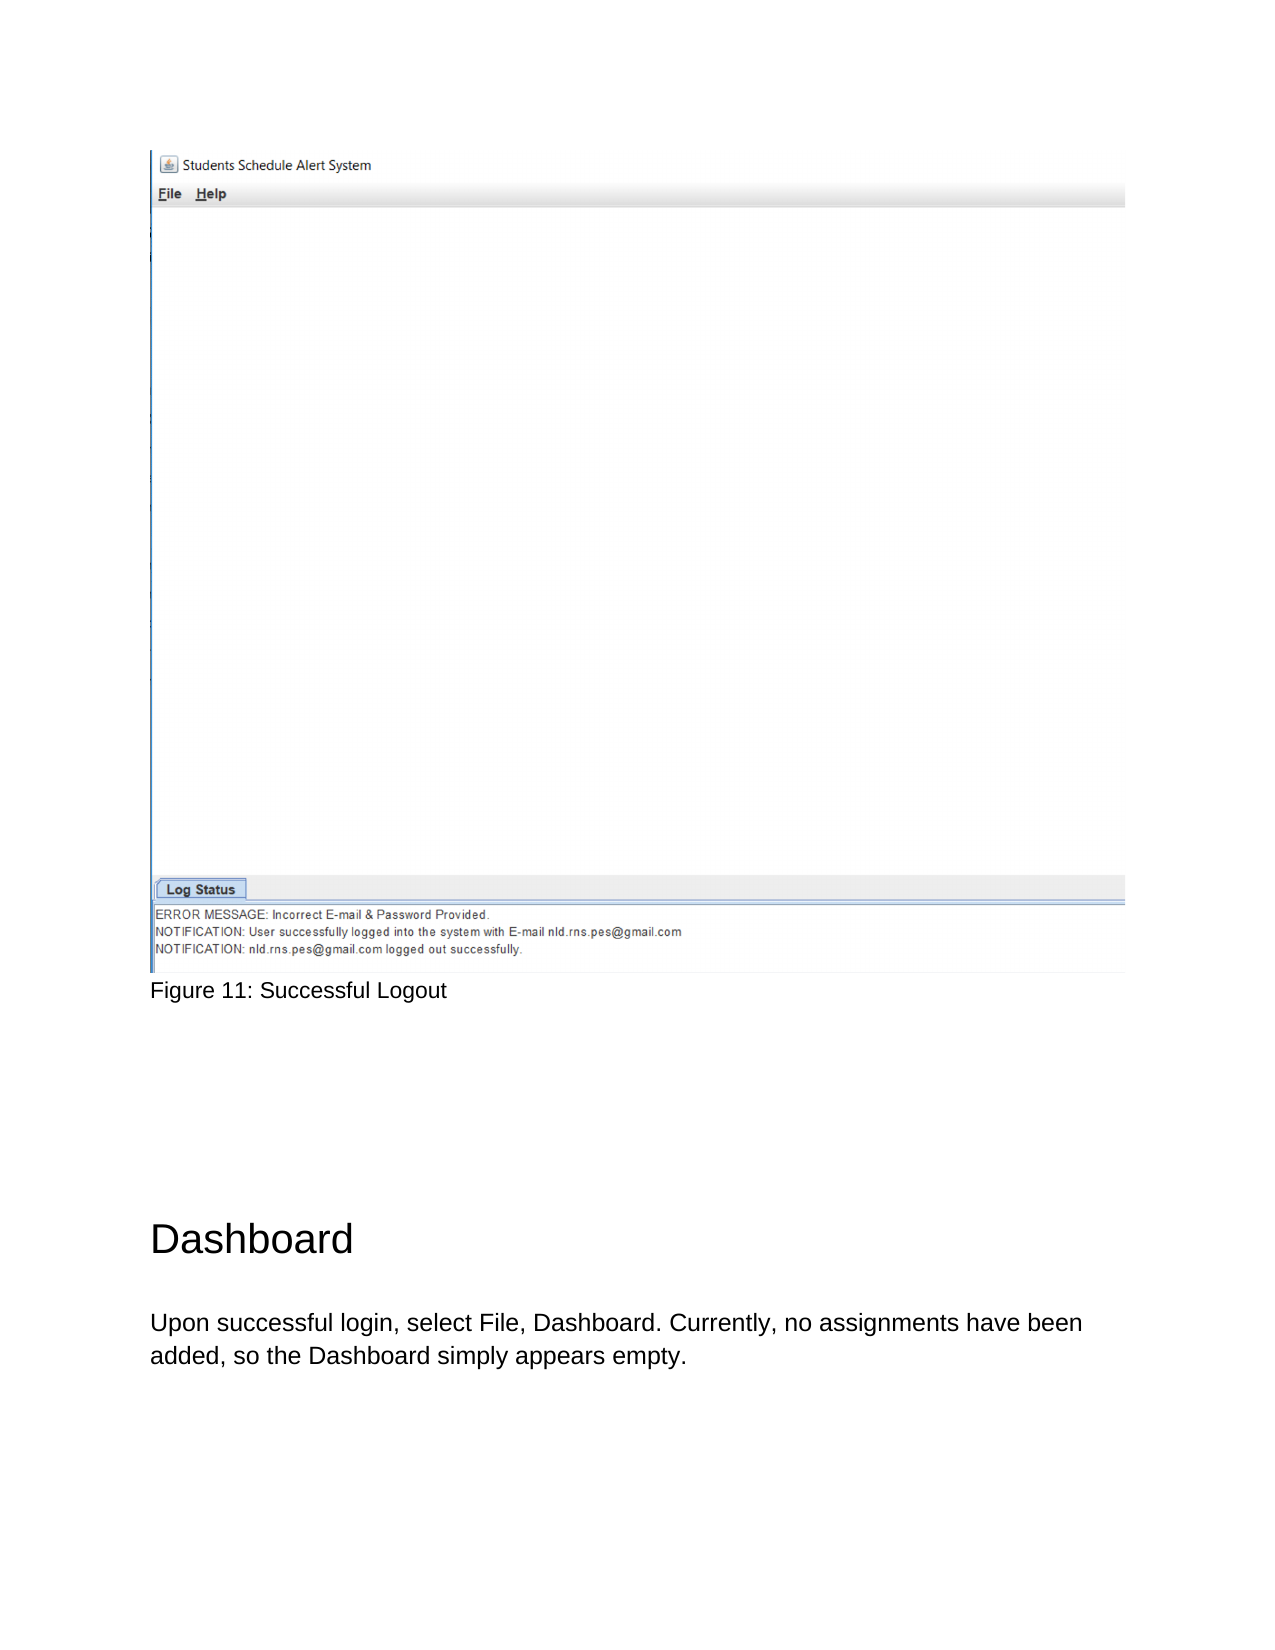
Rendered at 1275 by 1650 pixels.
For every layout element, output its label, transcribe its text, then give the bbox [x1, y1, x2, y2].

text Upon successful login, select File, Dashboard. Currently, no assignments have been added, so the Dashboard simply appears empty. [150, 1308, 1125, 1369]
subtitle Dashboard [150, 1214, 1125, 1262]
picture [150, 150, 1125, 973]
text Figure 11: Successful Logout [150, 977, 1125, 1003]
